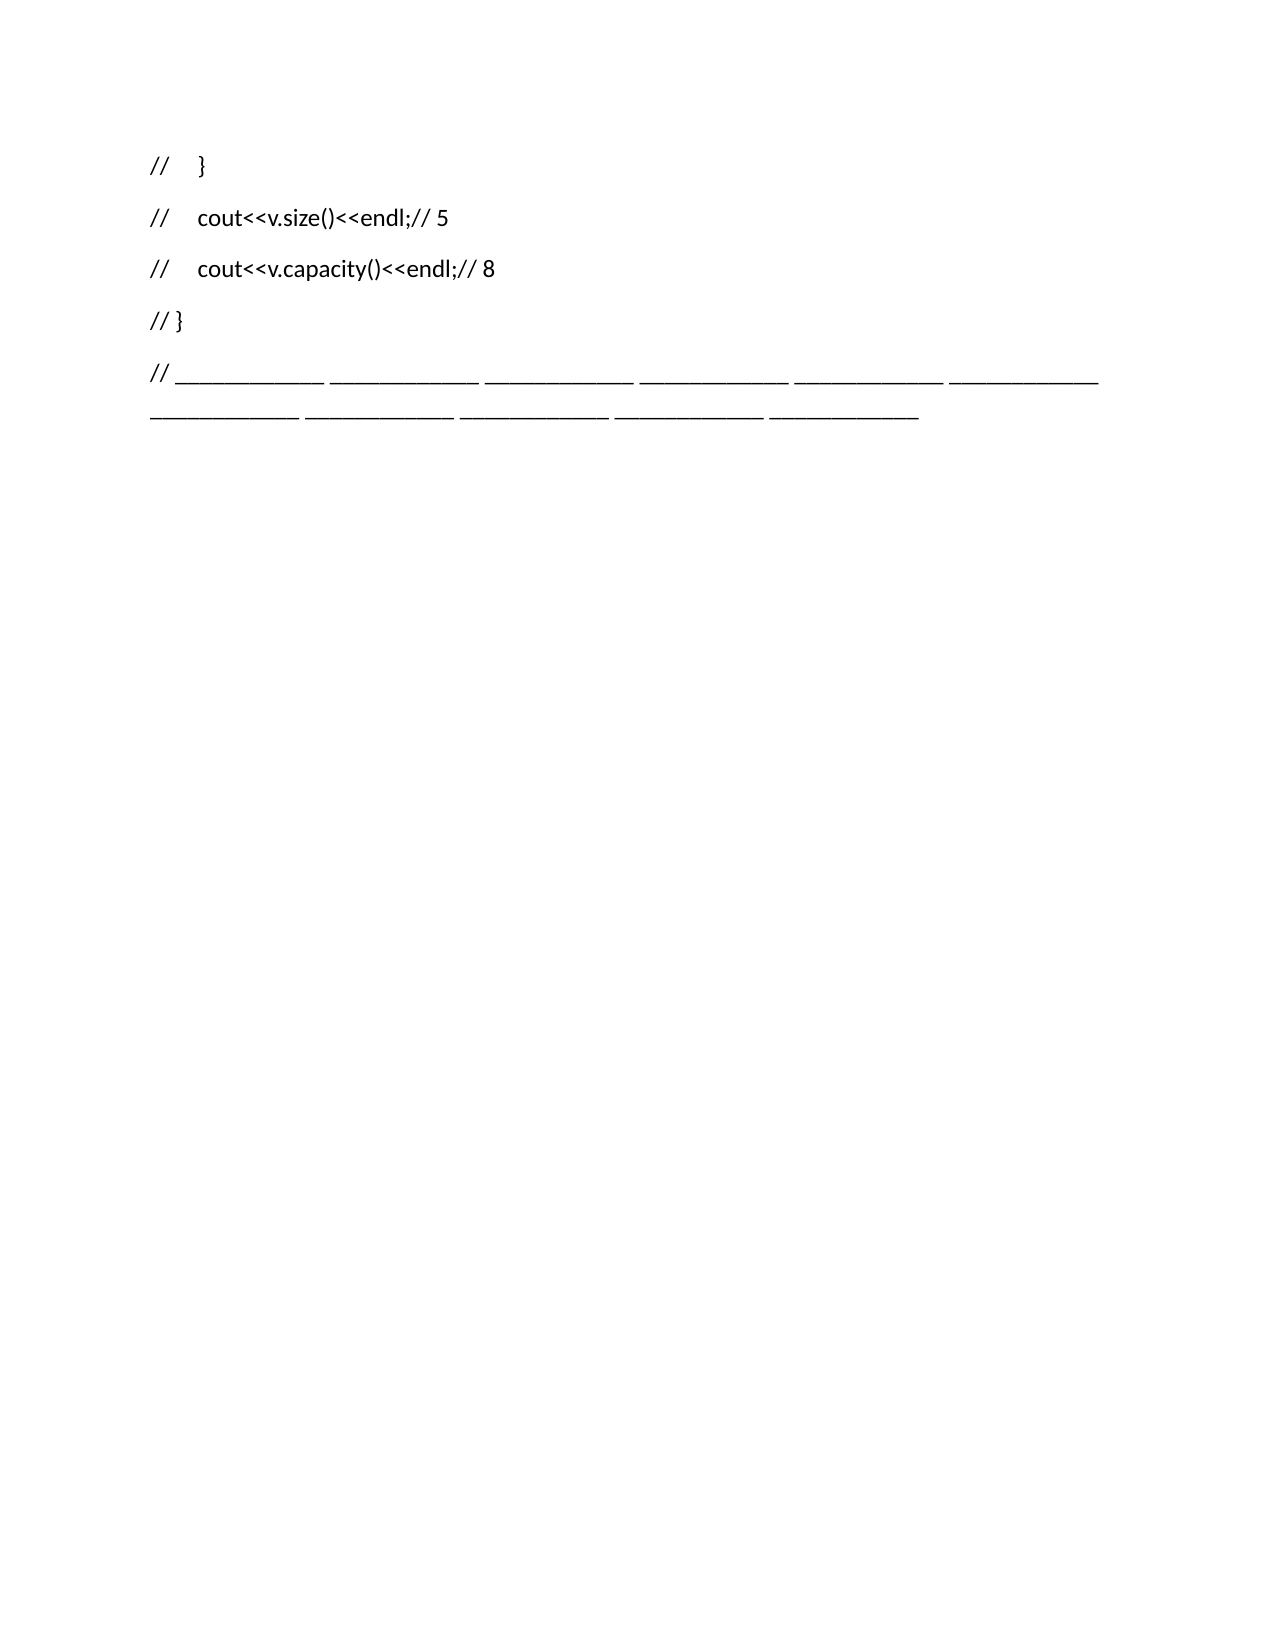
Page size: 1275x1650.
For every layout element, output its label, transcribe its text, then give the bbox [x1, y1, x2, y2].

text // ____________ ____________ ____________ ____________ ____________ ____________ ____________ ____________ ____________ ____________ ____________ [150, 357, 1125, 422]
text // cout<<v.capacity()<<endl;// 8 [150, 253, 1125, 284]
text // } [150, 305, 1125, 336]
text // } [150, 150, 1125, 181]
text // cout<<v.size()<<endl;// 5 [150, 202, 1125, 232]
